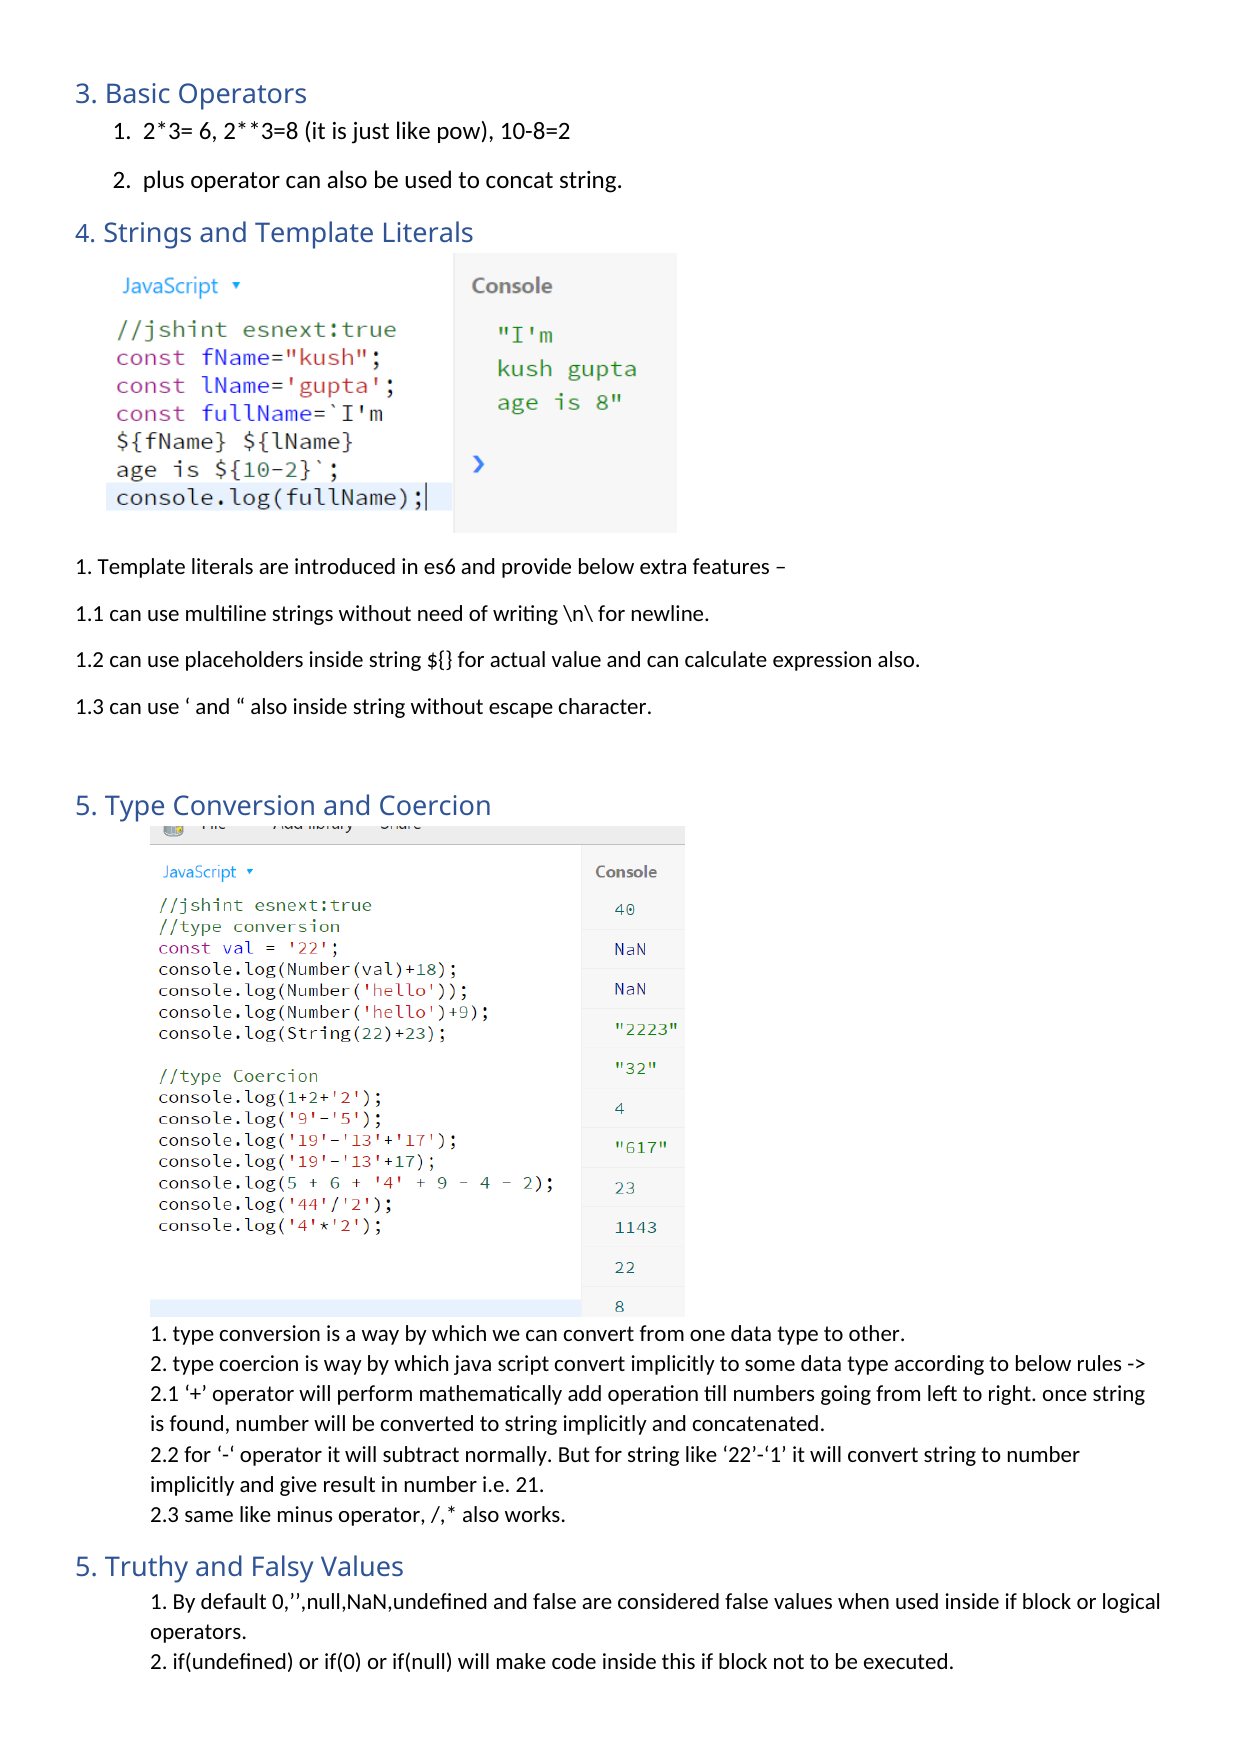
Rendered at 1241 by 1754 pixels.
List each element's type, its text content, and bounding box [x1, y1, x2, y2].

subtitle 5. Type Conversion and Coercion [75, 786, 1165, 823]
text 1. 2*3= 6, 2**3=8 (it is just like pow), 10-8=2 [112, 115, 1165, 145]
subtitle 4. Strings and Template Literals [75, 214, 1165, 251]
text 1.3 can use ‘ and “ also inside string without escape character. [75, 692, 1165, 721]
subtitle 3. Basic Operators [75, 75, 1165, 112]
list 2.3 same like minus operator, /,* also works. [150, 1500, 1165, 1528]
list 2. if(undefined) or if(0) or if(null) will make code inside this if block not to be executed. [150, 1647, 1165, 1675]
list 2.1 ‘+’ operator will perform mathematically add operation till numbers going from left to right. once string is found, number will be converted to string implicitly and concatenated. [150, 1379, 1165, 1437]
subtitle 5. Truthy and Falsy Values [75, 1547, 1165, 1584]
text 1.2 can use placeholders inside string ${} for actual value and can calculate expression also. [75, 646, 1165, 674]
picture [106, 253, 677, 533]
text 1. Template literals are introduced in es6 and provide below extra features – [75, 552, 1165, 580]
text 1.1 can use multiline strings without need of writing \n\ for newline. [75, 599, 1165, 627]
list 1. By default 0,’’,null,NaN,undefined and false are considered false values when used inside if block or logical operators. [150, 1587, 1165, 1645]
list 2.2 for ‘-‘ operator it will subtract normally. But for string like ‘22’-‘1’ it will convert string to number implicitly and give result in number i.e. 21. [150, 1440, 1165, 1498]
list 1. type conversion is a way by which we can convert from one data type to other. [150, 1319, 1165, 1347]
picture [150, 826, 685, 1317]
list 2. type coercion is way by which java script convert implicitly to some data type according to below rules -> [150, 1349, 1165, 1377]
text 2. plus operator can also be used to concat string. [112, 164, 1165, 195]
